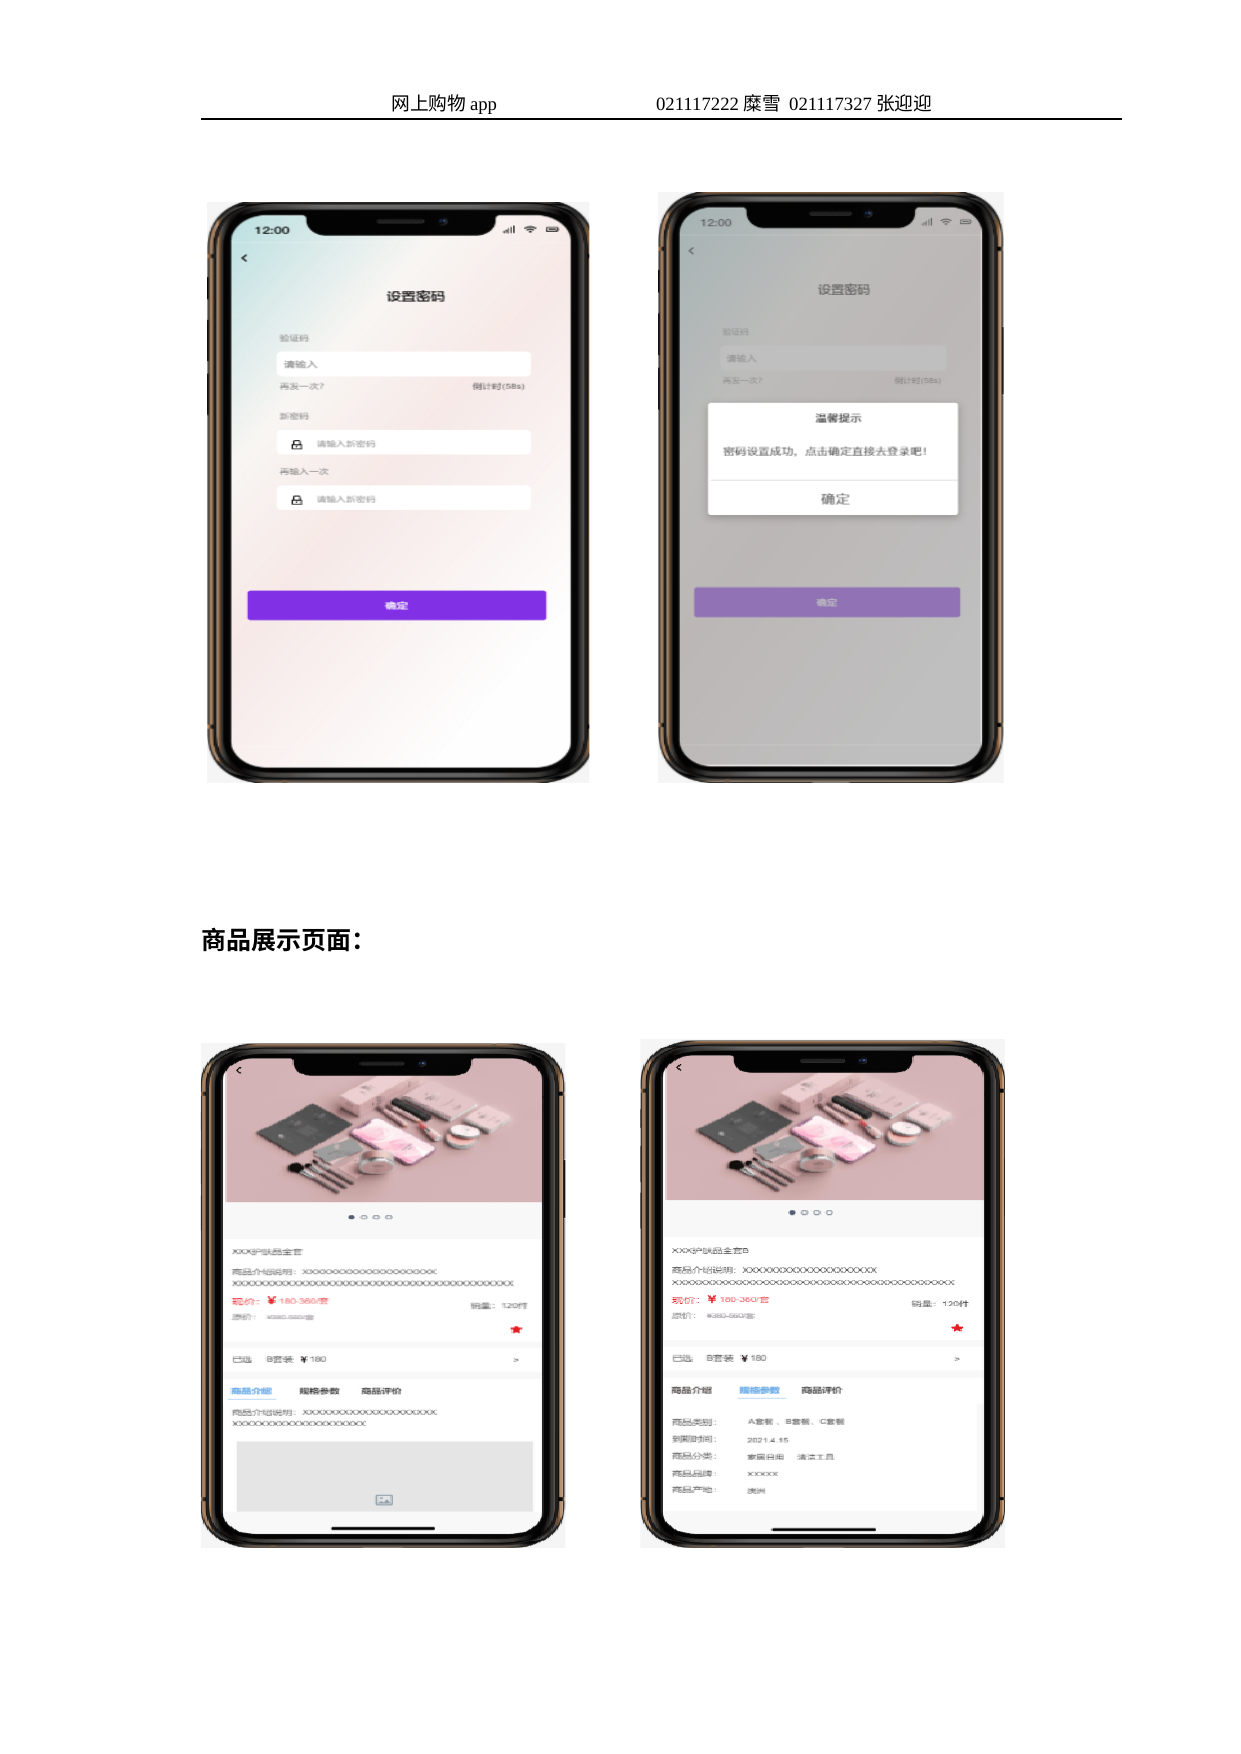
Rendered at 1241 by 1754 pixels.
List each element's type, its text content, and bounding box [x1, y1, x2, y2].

picture [200, 1043, 566, 1548]
picture [207, 202, 590, 783]
text 商品展示页面： [201, 904, 1122, 972]
picture [640, 1039, 1005, 1548]
picture [658, 192, 1004, 783]
